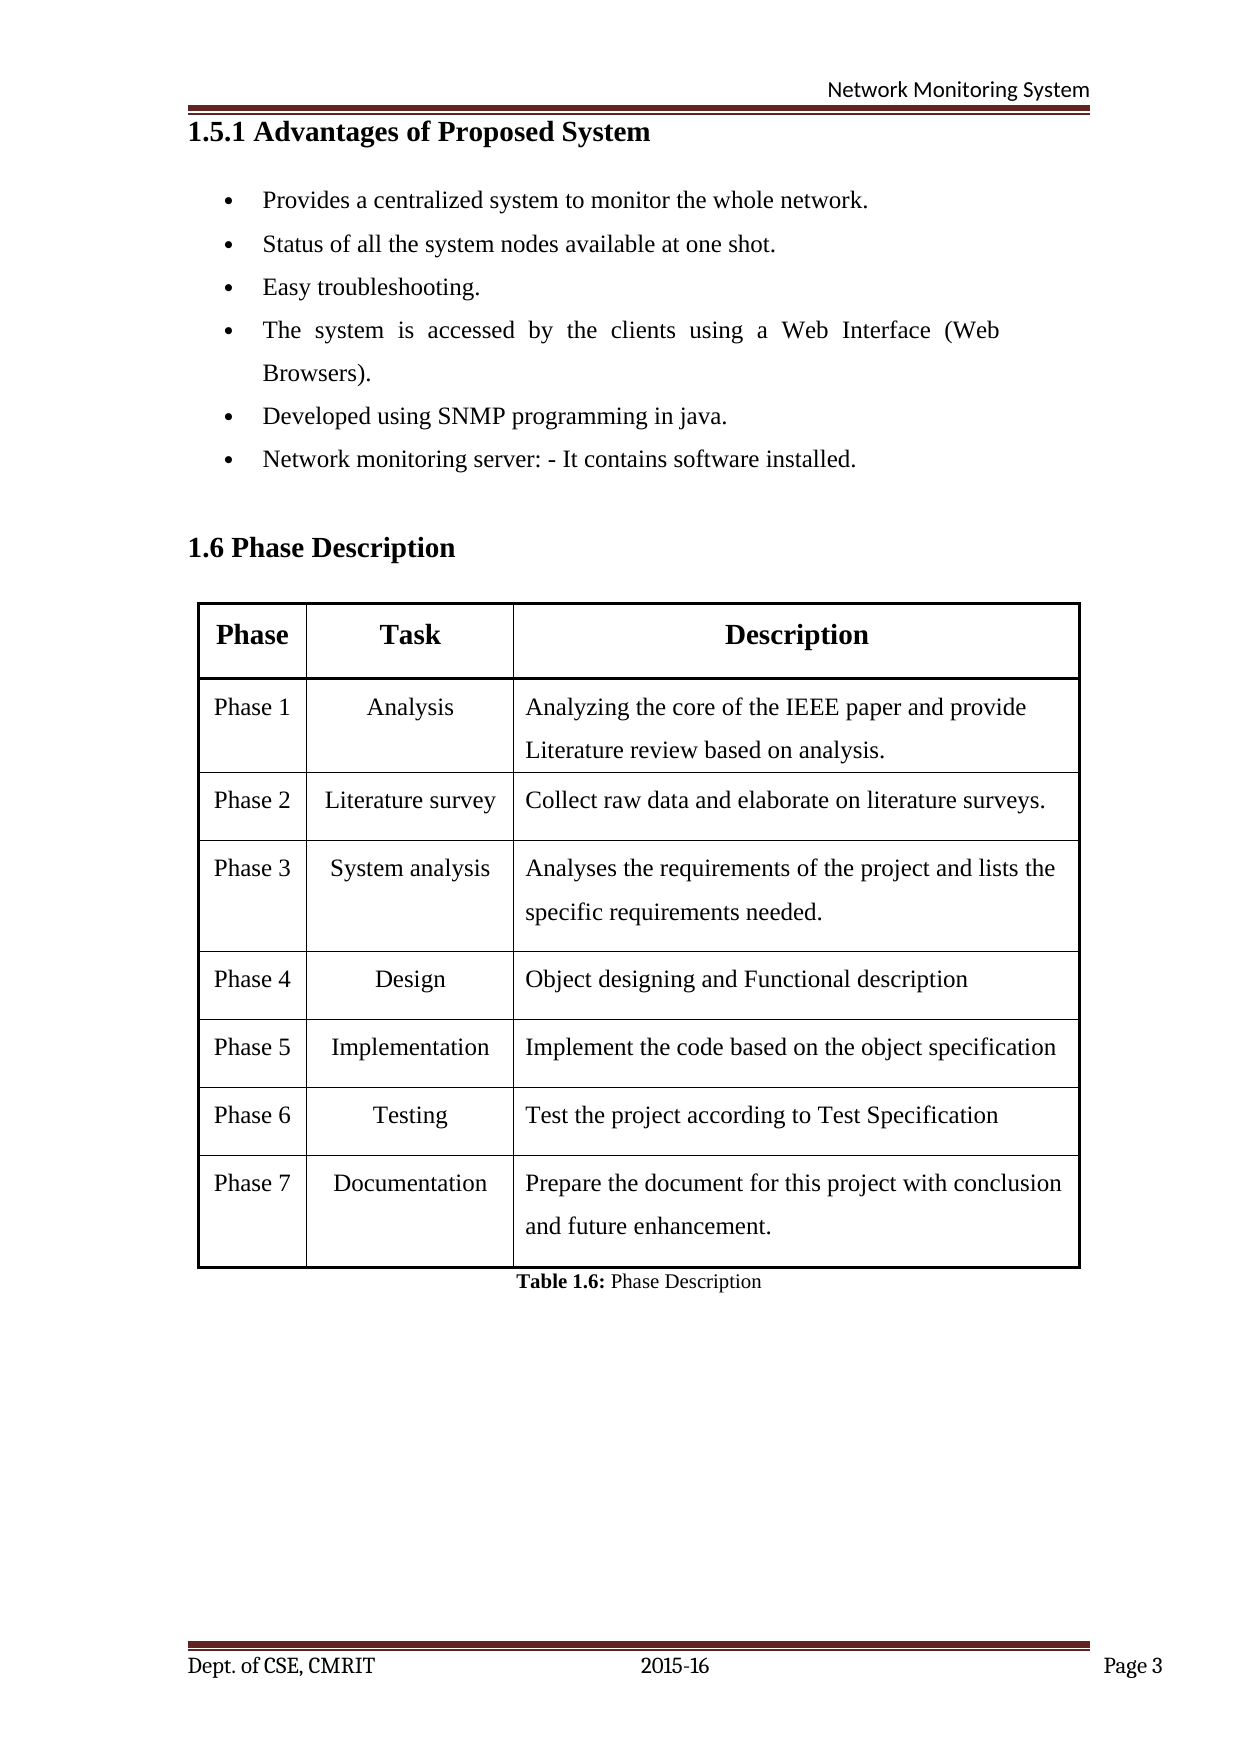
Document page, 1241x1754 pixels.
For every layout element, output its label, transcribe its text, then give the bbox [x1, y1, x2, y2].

table_cell Phase 2 [200, 773, 306, 840]
table_cell Analyses the requirements of the project and lists the specific requirements needed. [514, 841, 1078, 951]
table_cell Phase 3 [200, 841, 306, 951]
table_header Task [307, 605, 513, 677]
table_cell Phase 1 [200, 680, 306, 772]
list Provides a centralized system to monitor the whole network. [225, 186, 1000, 214]
table_cell Implementation [307, 1020, 513, 1087]
table_cell Literature survey [307, 773, 513, 840]
table_cell Analysis [307, 680, 513, 772]
table_cell Phase 6 [200, 1088, 306, 1155]
table_header Phase [200, 605, 306, 677]
list The system is accessed by the clients using a Web Interface (Web Browsers). [225, 315, 1000, 387]
table_cell Implement the code based on the object specification [514, 1020, 1078, 1087]
table_header Description [514, 605, 1078, 677]
table_cell Design [307, 952, 513, 1019]
table_cell Object designing and Functional description [514, 952, 1078, 1019]
table_cell Phase 5 [200, 1020, 306, 1087]
table_cell Phase 7 [200, 1156, 306, 1266]
table_cell Phase 4 [200, 952, 306, 1019]
text 1.6 Phase Description [187, 531, 1090, 564]
table_cell System analysis [307, 841, 513, 951]
table_cell Test the project according to Test Specification [514, 1088, 1078, 1155]
table_cell Prepare the document for this project with conclusion and future enhancement. [514, 1156, 1078, 1266]
text 1.5.1 Advantages of Proposed System [187, 114, 1090, 148]
text Table 1.6: Phase Description [187, 1269, 1090, 1293]
list Network monitoring server: - It contains software installed. [225, 444, 1000, 473]
table_cell Testing [307, 1088, 513, 1155]
table_cell Documentation [307, 1156, 513, 1266]
list Status of all the system nodes available at one shot. [225, 229, 1000, 257]
table_cell Collect raw data and elaborate on literature surveys. [514, 773, 1078, 840]
list Easy troubleshooting. [225, 272, 1000, 301]
list Developed using SNMP programming in java. [225, 401, 1000, 430]
table_cell Analyzing the core of the IEEE paper and provide Literature review based on analysis. [514, 680, 1078, 772]
